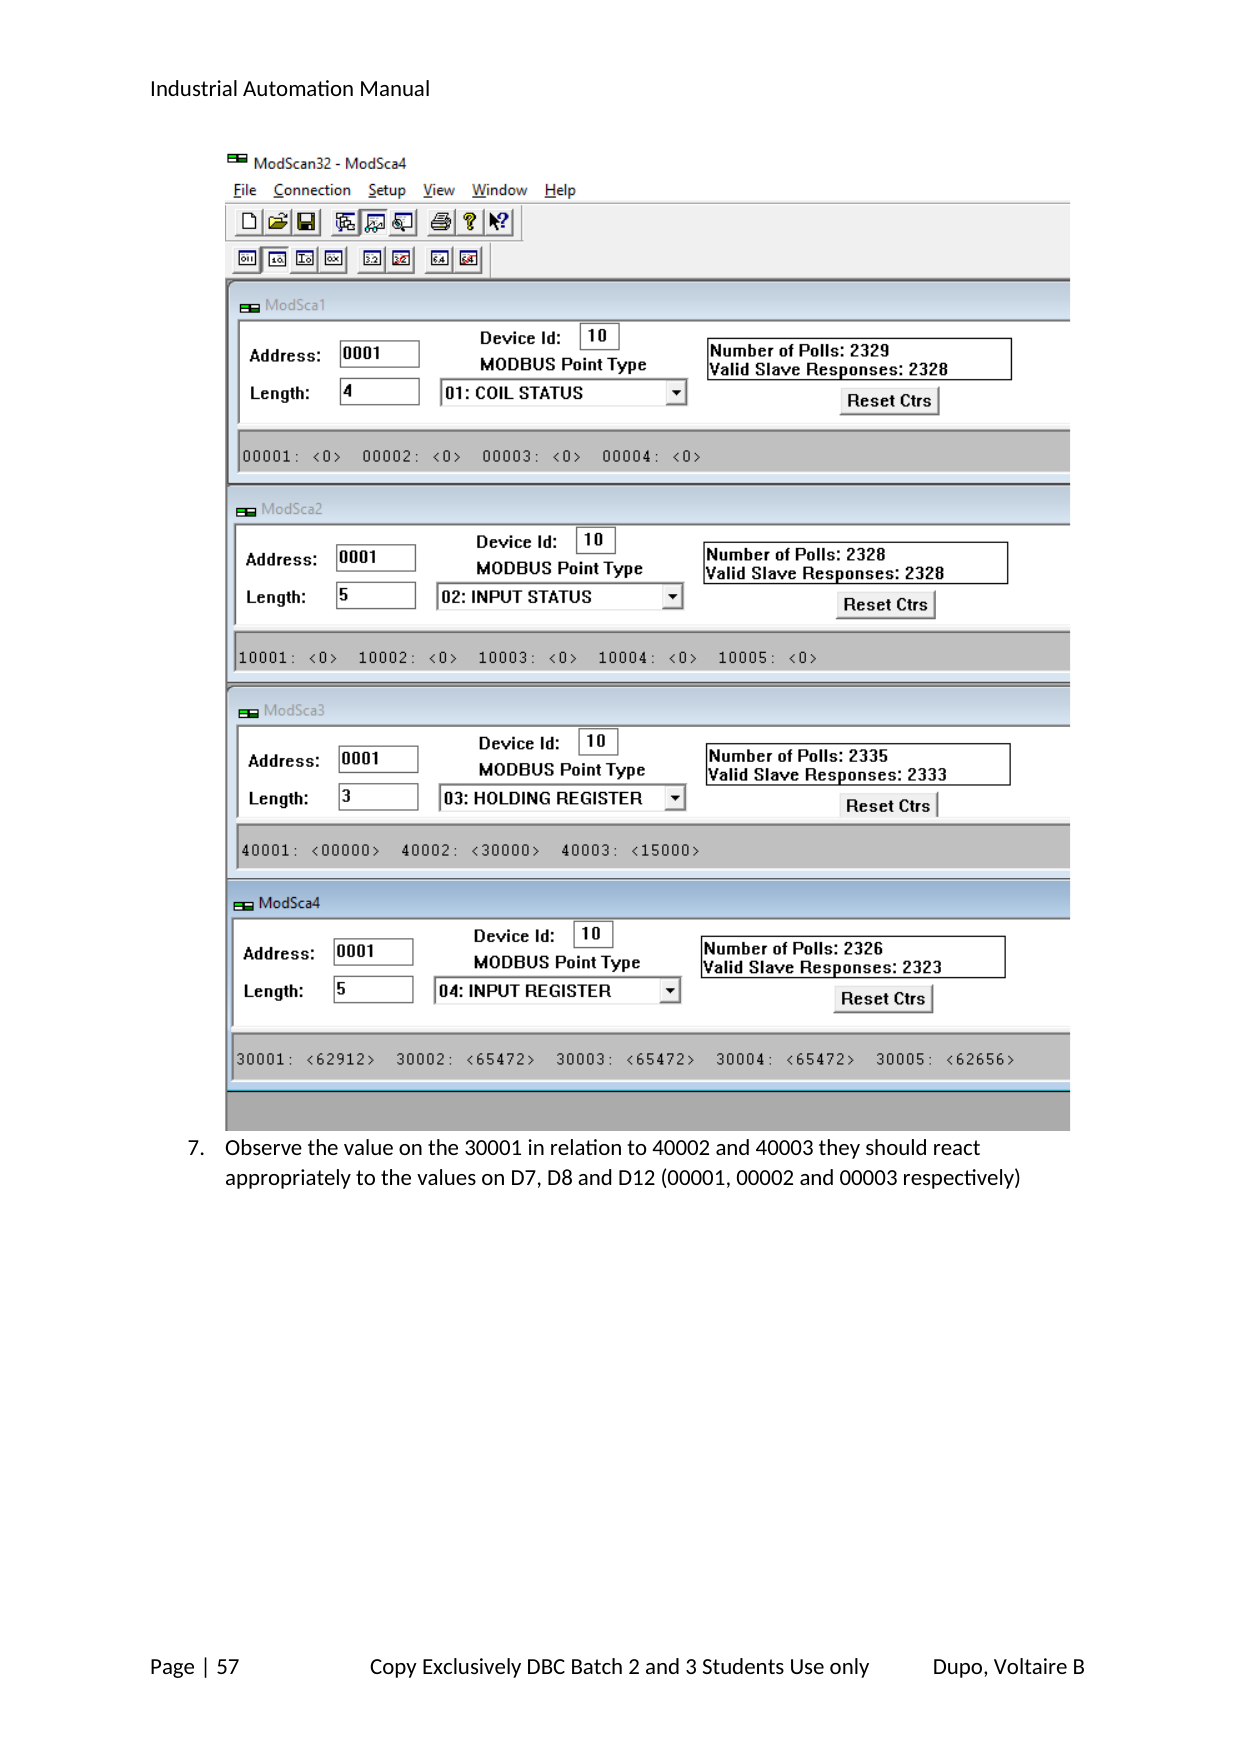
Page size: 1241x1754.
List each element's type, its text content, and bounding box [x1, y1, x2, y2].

list Observe the value on the 30001 in relation to 40002 and 40003 they should react appropriately to the values on D7, D8 and D12 (00001, 00002 and 00003 respectively) [187, 1133, 1090, 1191]
picture [225, 150, 1071, 1131]
